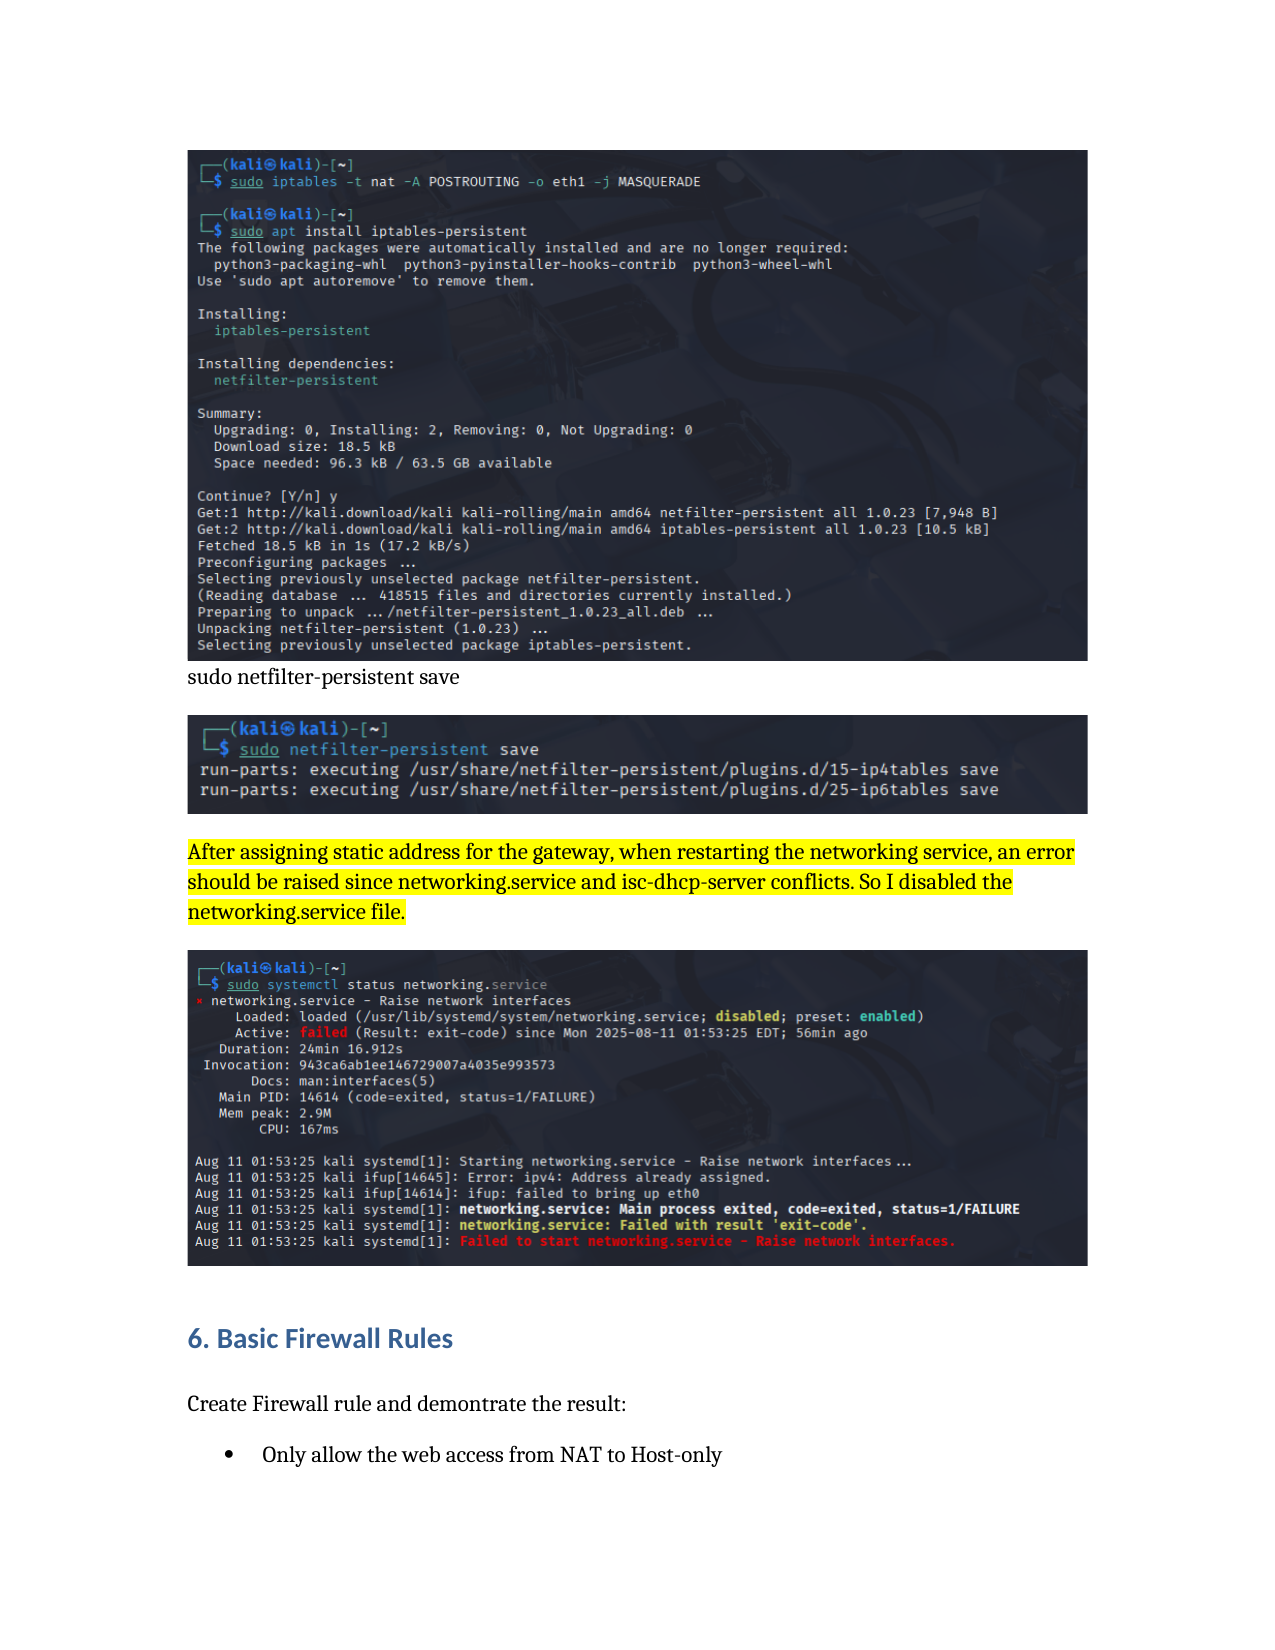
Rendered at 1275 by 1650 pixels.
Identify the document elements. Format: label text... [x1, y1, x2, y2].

subtitle 6. Basic Firewall Rules [187, 1320, 1087, 1355]
list Only allow the web access from NAT to Host-only [225, 1442, 1087, 1468]
picture [187, 715, 1088, 814]
picture [187, 950, 1088, 1266]
text After assigning static address for the gateway, when restarting the networking service, an error should be raised since networking.service and isc-dhcp-server conflicts. So I disabled the networking.service file. [187, 838, 1087, 925]
text Create Firewall rule and demontrate the result: [187, 1361, 1087, 1417]
text sudo netfilter-persistent save [187, 661, 1087, 691]
picture [187, 150, 1088, 661]
